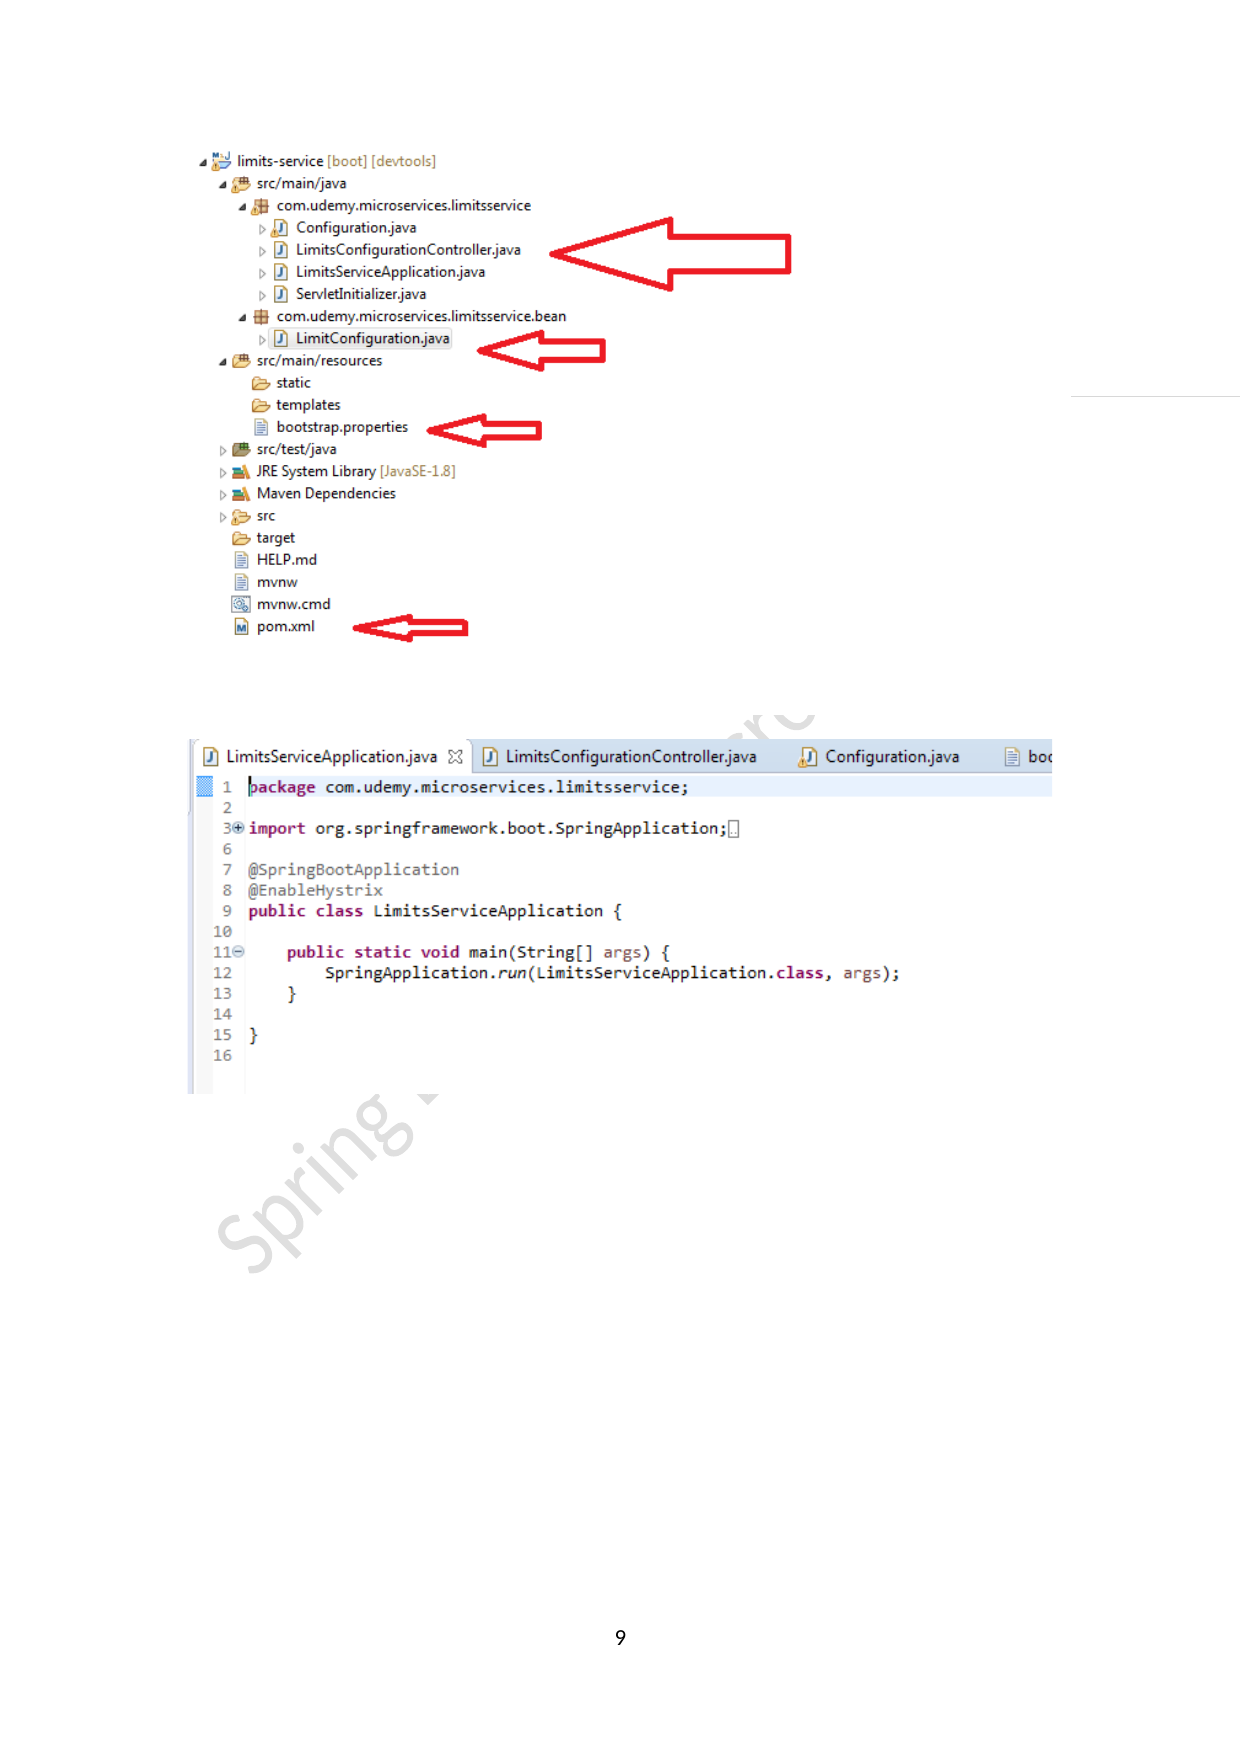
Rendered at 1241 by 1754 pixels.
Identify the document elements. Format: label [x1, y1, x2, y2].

picture [187, 739, 1053, 1094]
picture [187, 150, 1053, 715]
